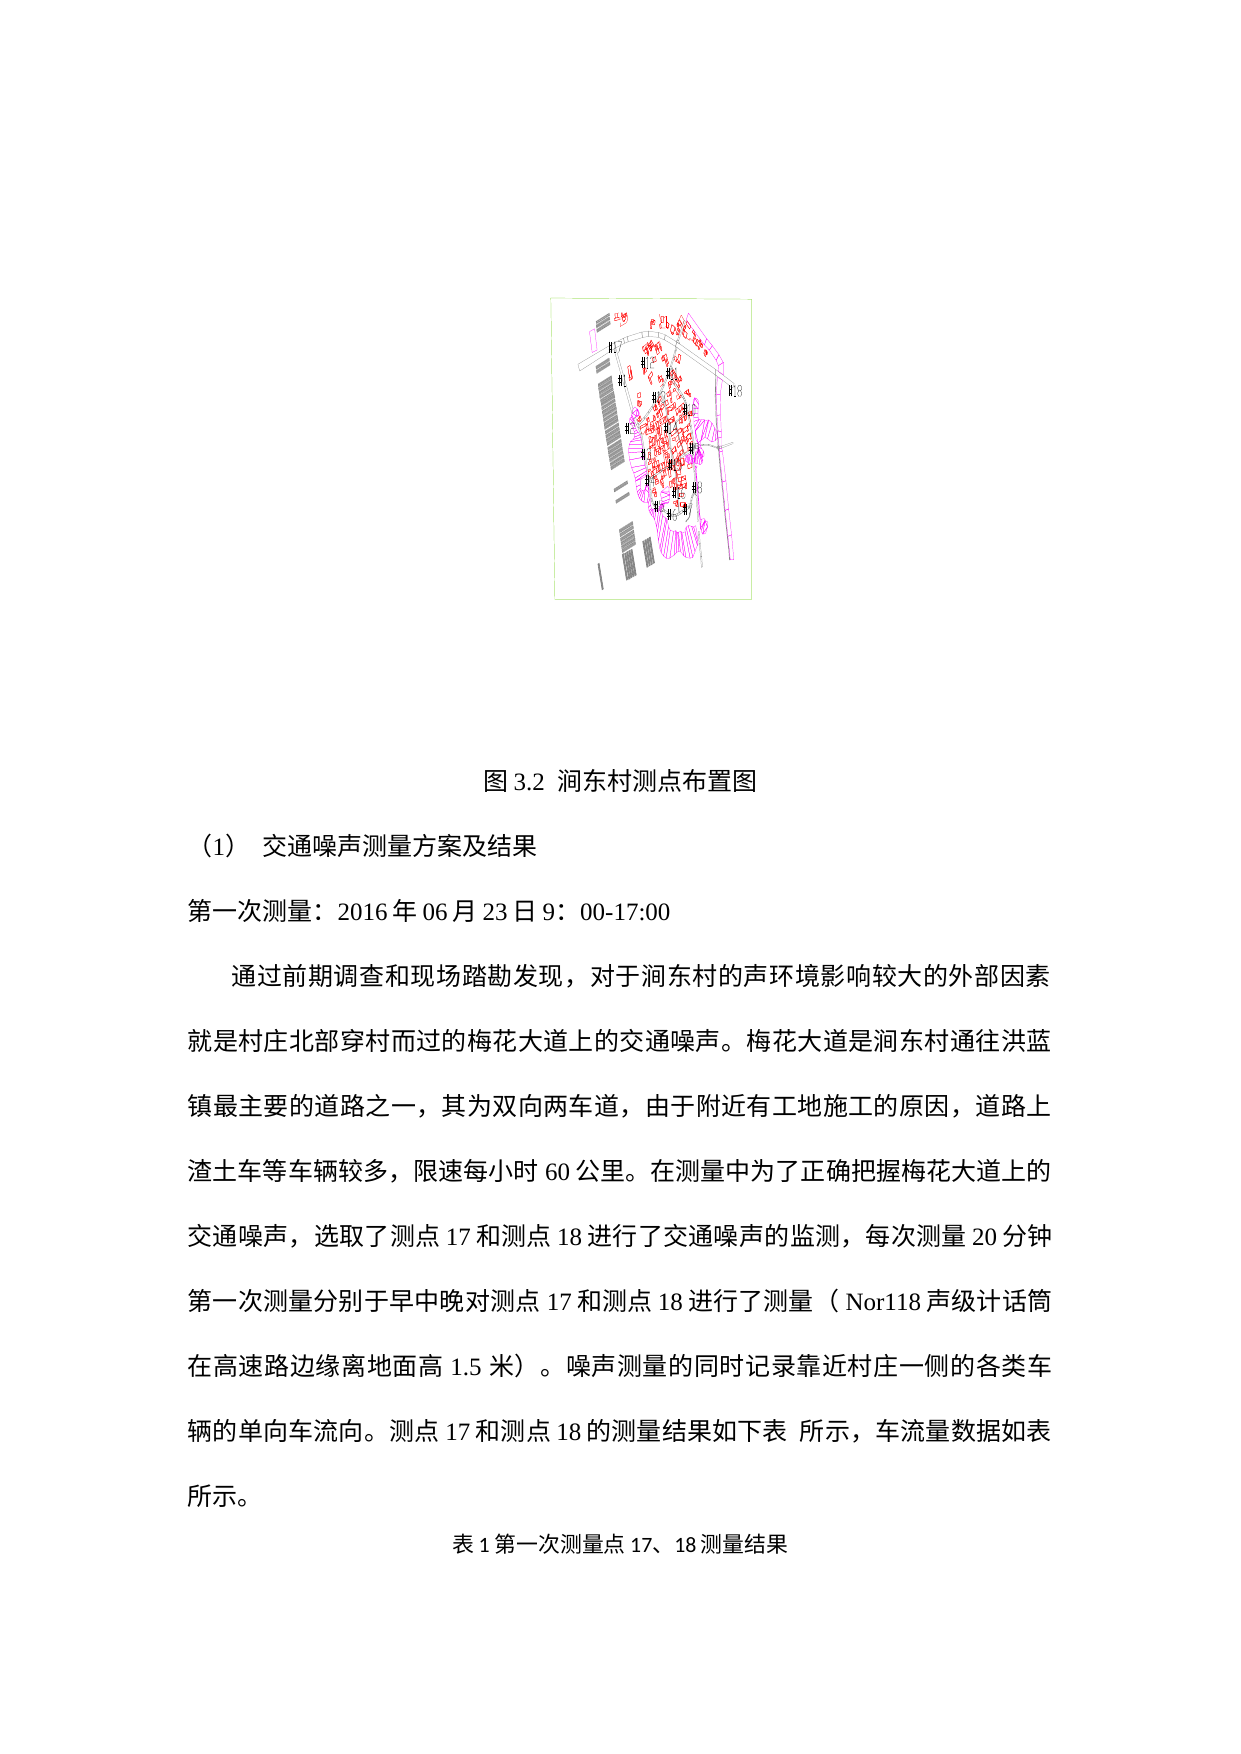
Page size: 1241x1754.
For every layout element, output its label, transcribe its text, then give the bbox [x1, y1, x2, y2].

text 通过前期调查和现场踏勘发现，对于涧东村的声环境影响较大的外部因素就是村庄北部穿村而过的梅花大道上的交通噪声。梅花大道是涧东村通往洪蓝镇最主要的道路之一，其为双向两车道，由于附近有工地施工的原因，道路上渣土车等车辆较多，限速每小时60公里。在测量中为了正确把握梅花大道上的交通噪声，选取了测点17和测点18进行了交通噪声的监测，每次测量20分钟，第一次测量分别于早中晚对测点17和测点18进行了测量（ Nor118声级计话筒在高速路边缘离地面高 1.5 米）。噪声测量的同时记录靠近村庄一侧的各类车辆的单向车流向。测点17和测点18的测量结果如下表 所示，车流量数据如表 所示。 [187, 942, 1053, 1527]
list 交通噪声测量方案及结果 [187, 812, 1053, 877]
text 图3.2 涧东村测点布置图 [187, 747, 1053, 812]
text 表1 第一次测量点17、18测量结果 [187, 1527, 1053, 1559]
text 第一次测量：2016年06月23日9：00-17:00 [187, 877, 1053, 942]
